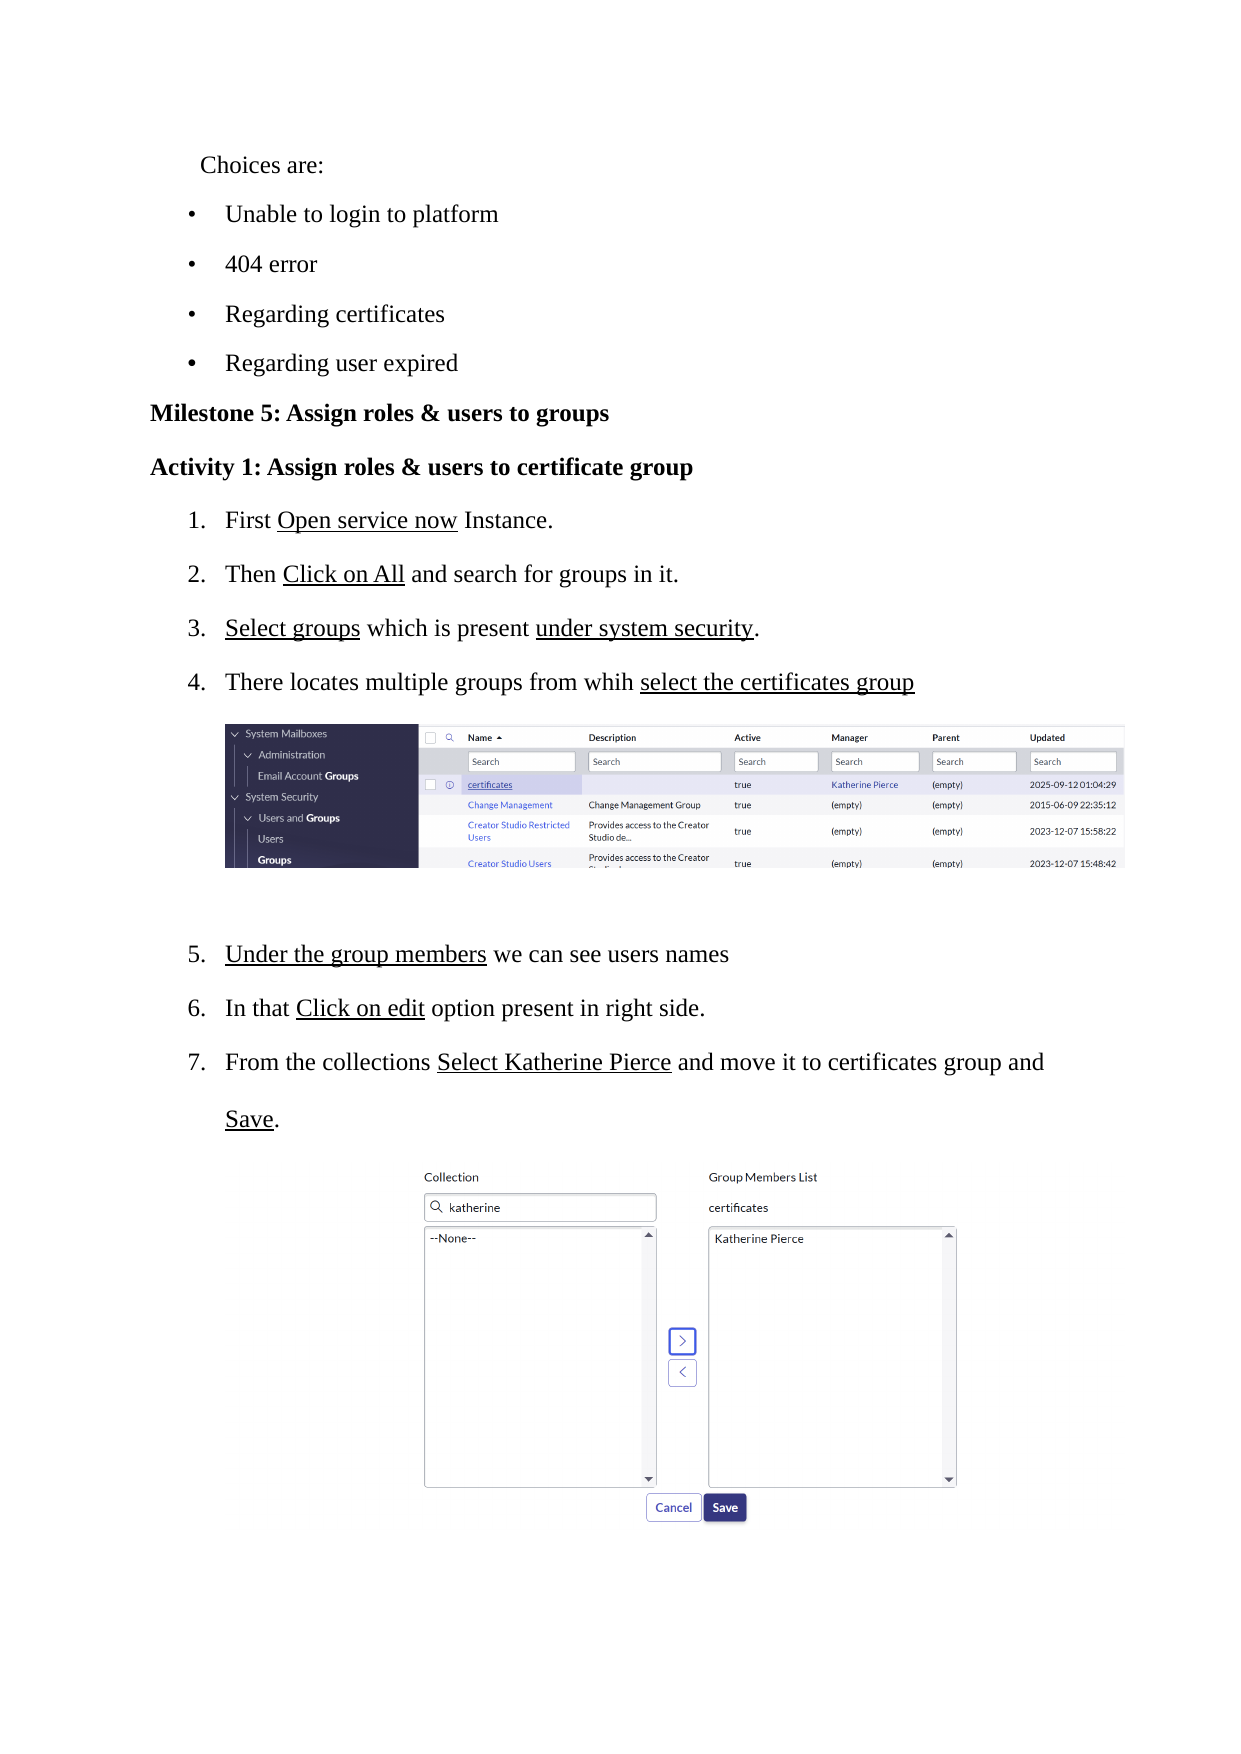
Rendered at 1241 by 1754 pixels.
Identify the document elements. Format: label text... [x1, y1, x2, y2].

list Then Click on All and search for groups in it. [187, 559, 1090, 588]
picture [225, 1162, 1125, 1530]
list Regarding user expired [187, 348, 1090, 377]
picture [225, 724, 1125, 868]
list 404 error [187, 249, 1090, 278]
list In that Click on edit option present in right side. [187, 993, 1090, 1022]
text Activity 1: Assign roles & users to certificate group [150, 452, 1090, 481]
list Regarding certificates [187, 299, 1090, 327]
list First Open service now Instance. [187, 506, 1090, 534]
text Milestone 5: Assign roles & users to groups [150, 398, 1090, 427]
list Select groups which is present under system security. [187, 613, 1090, 642]
list Under the group members we can see users names [187, 939, 1090, 968]
text Choices are: [150, 150, 1090, 179]
list Unable to login to platform [187, 199, 1090, 228]
